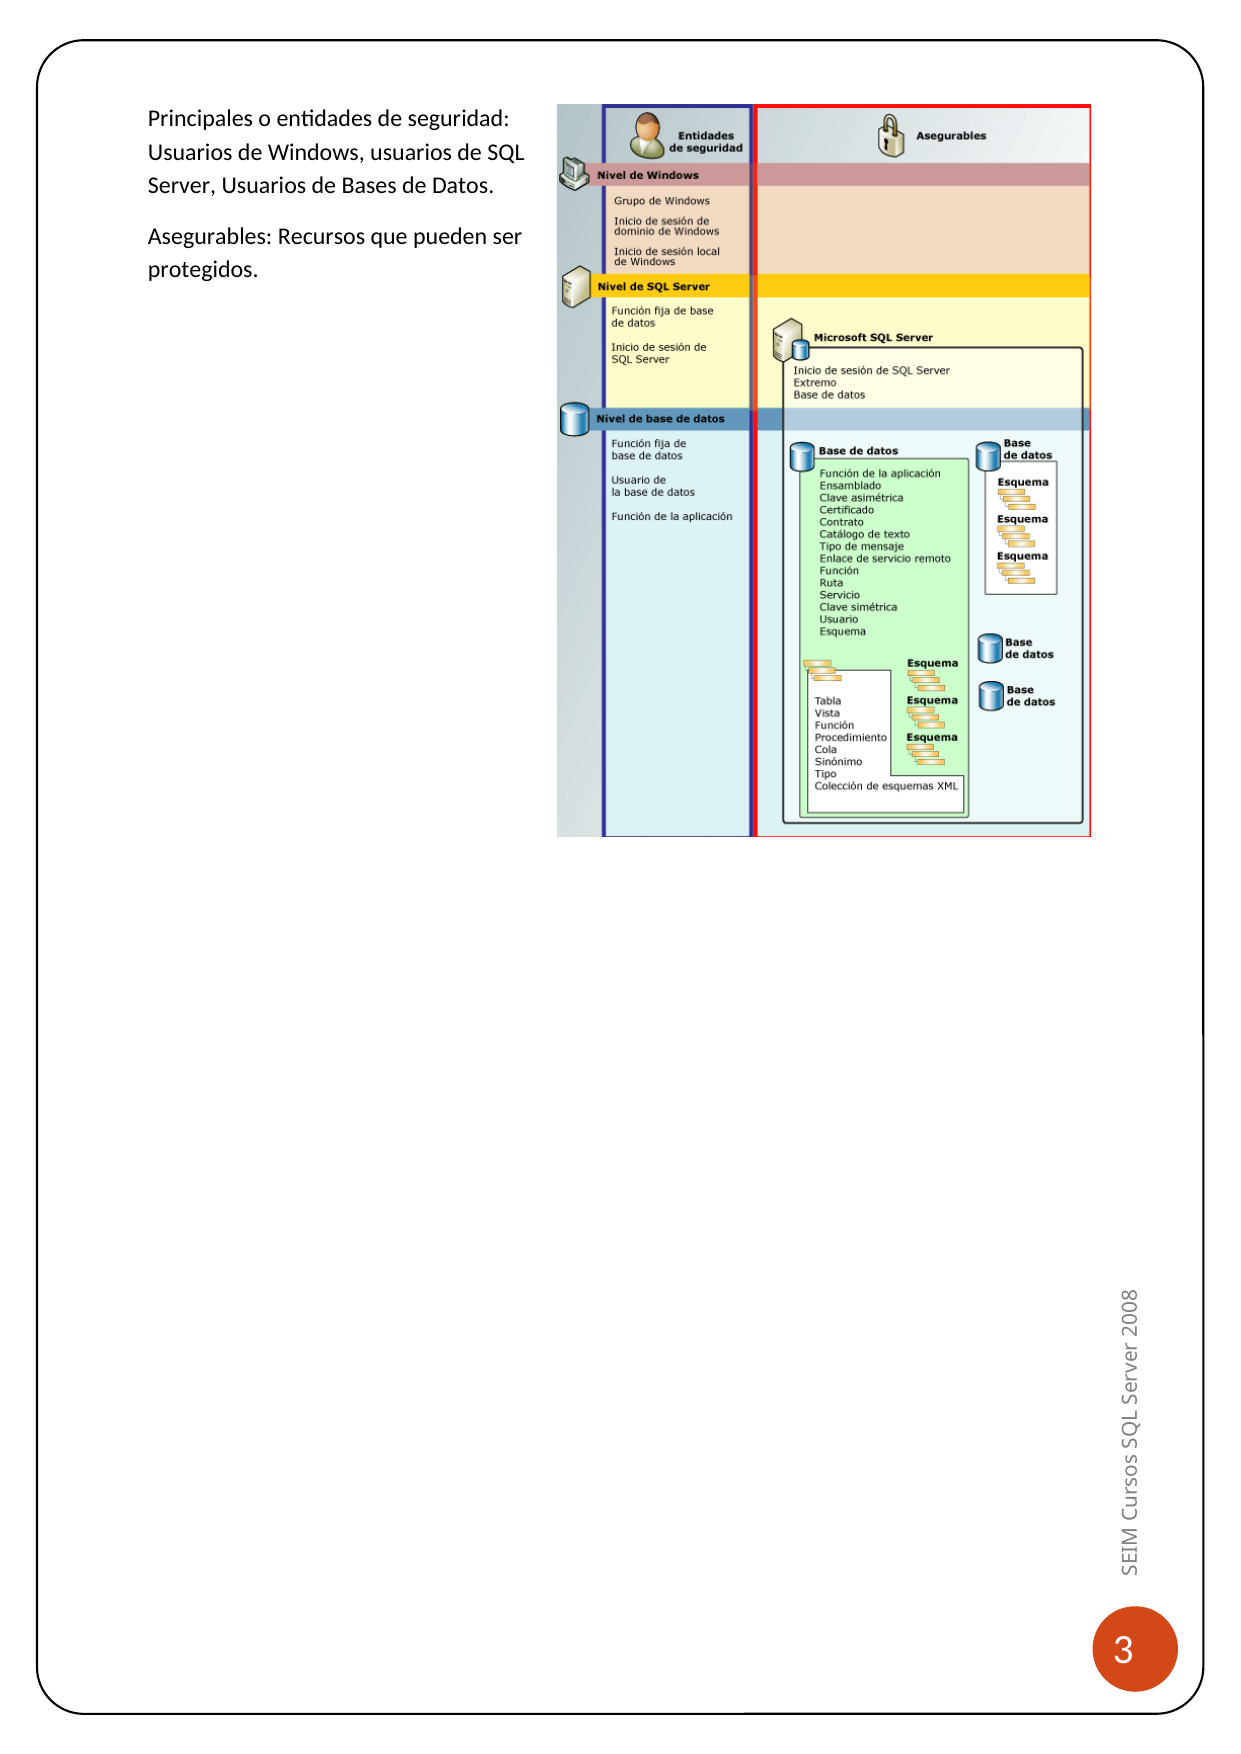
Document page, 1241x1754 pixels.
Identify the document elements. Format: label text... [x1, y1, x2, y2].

text Principales o entidades de seguridad: Usuarios de Windows, usuarios de SQL Server, Usuarios de Bases de Datos. [148, 103, 556, 200]
picture [556, 103, 1091, 837]
text Asegurables: Recursos que pueden ser protegidos. [148, 221, 556, 284]
